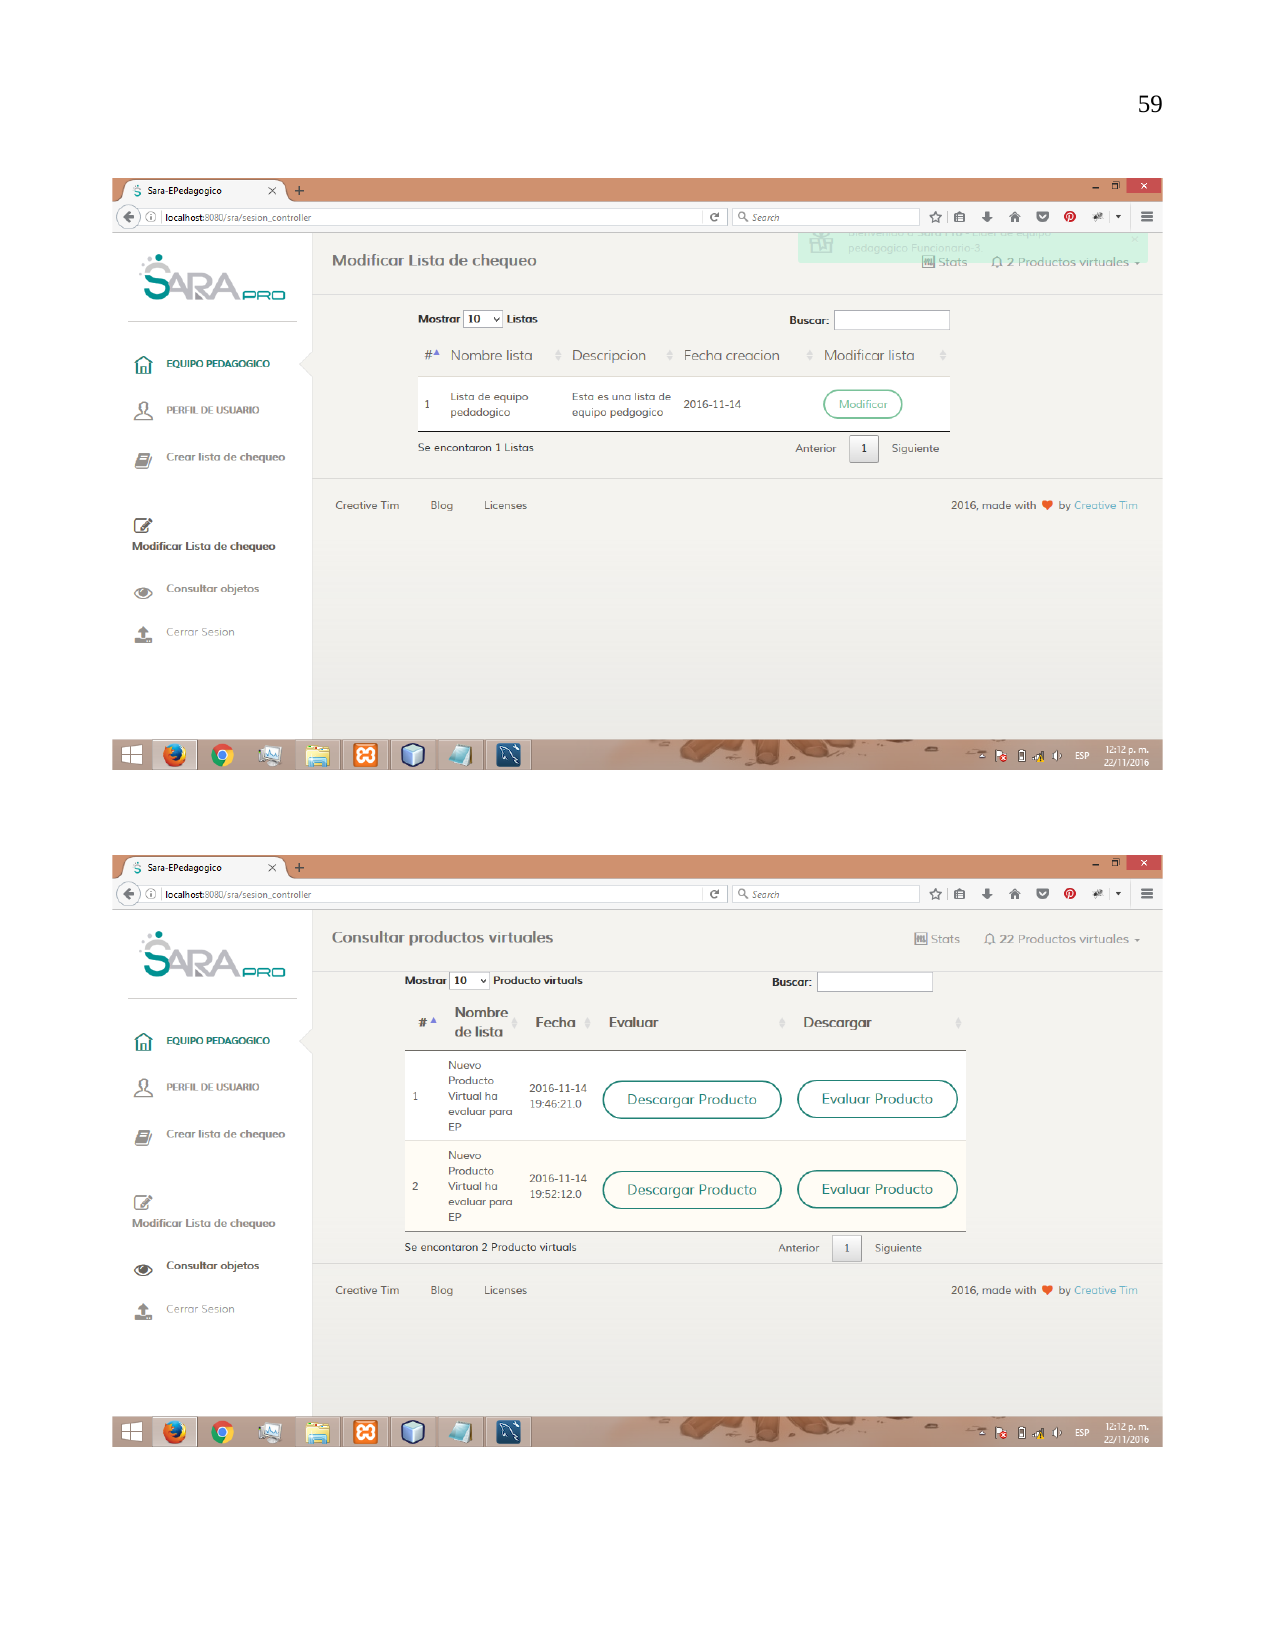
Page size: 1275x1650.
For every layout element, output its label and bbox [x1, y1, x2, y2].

picture [112, 855, 1163, 1447]
picture [112, 178, 1163, 770]
